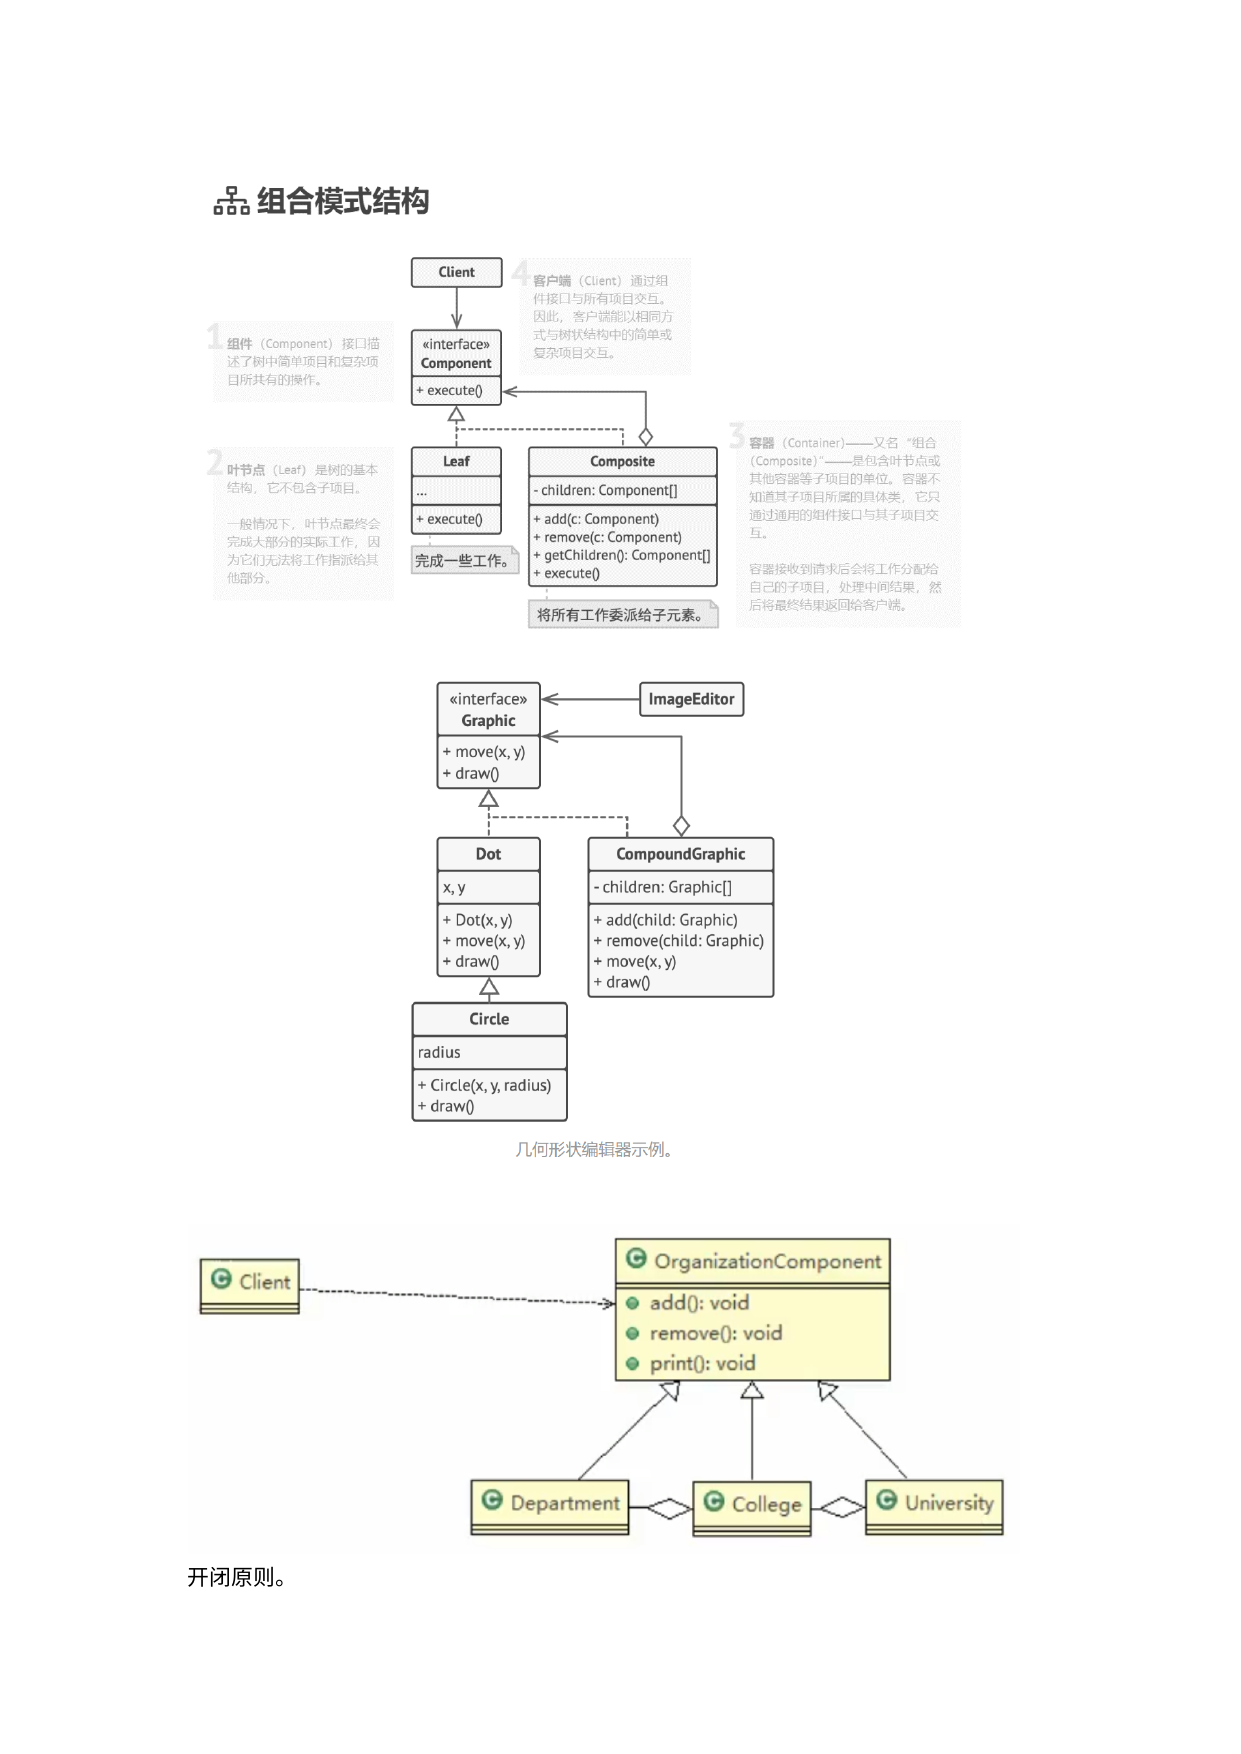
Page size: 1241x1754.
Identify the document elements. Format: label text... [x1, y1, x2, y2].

picture [187, 1183, 1053, 1554]
text 开闭原则。 [187, 1554, 1053, 1592]
picture [187, 182, 981, 1172]
